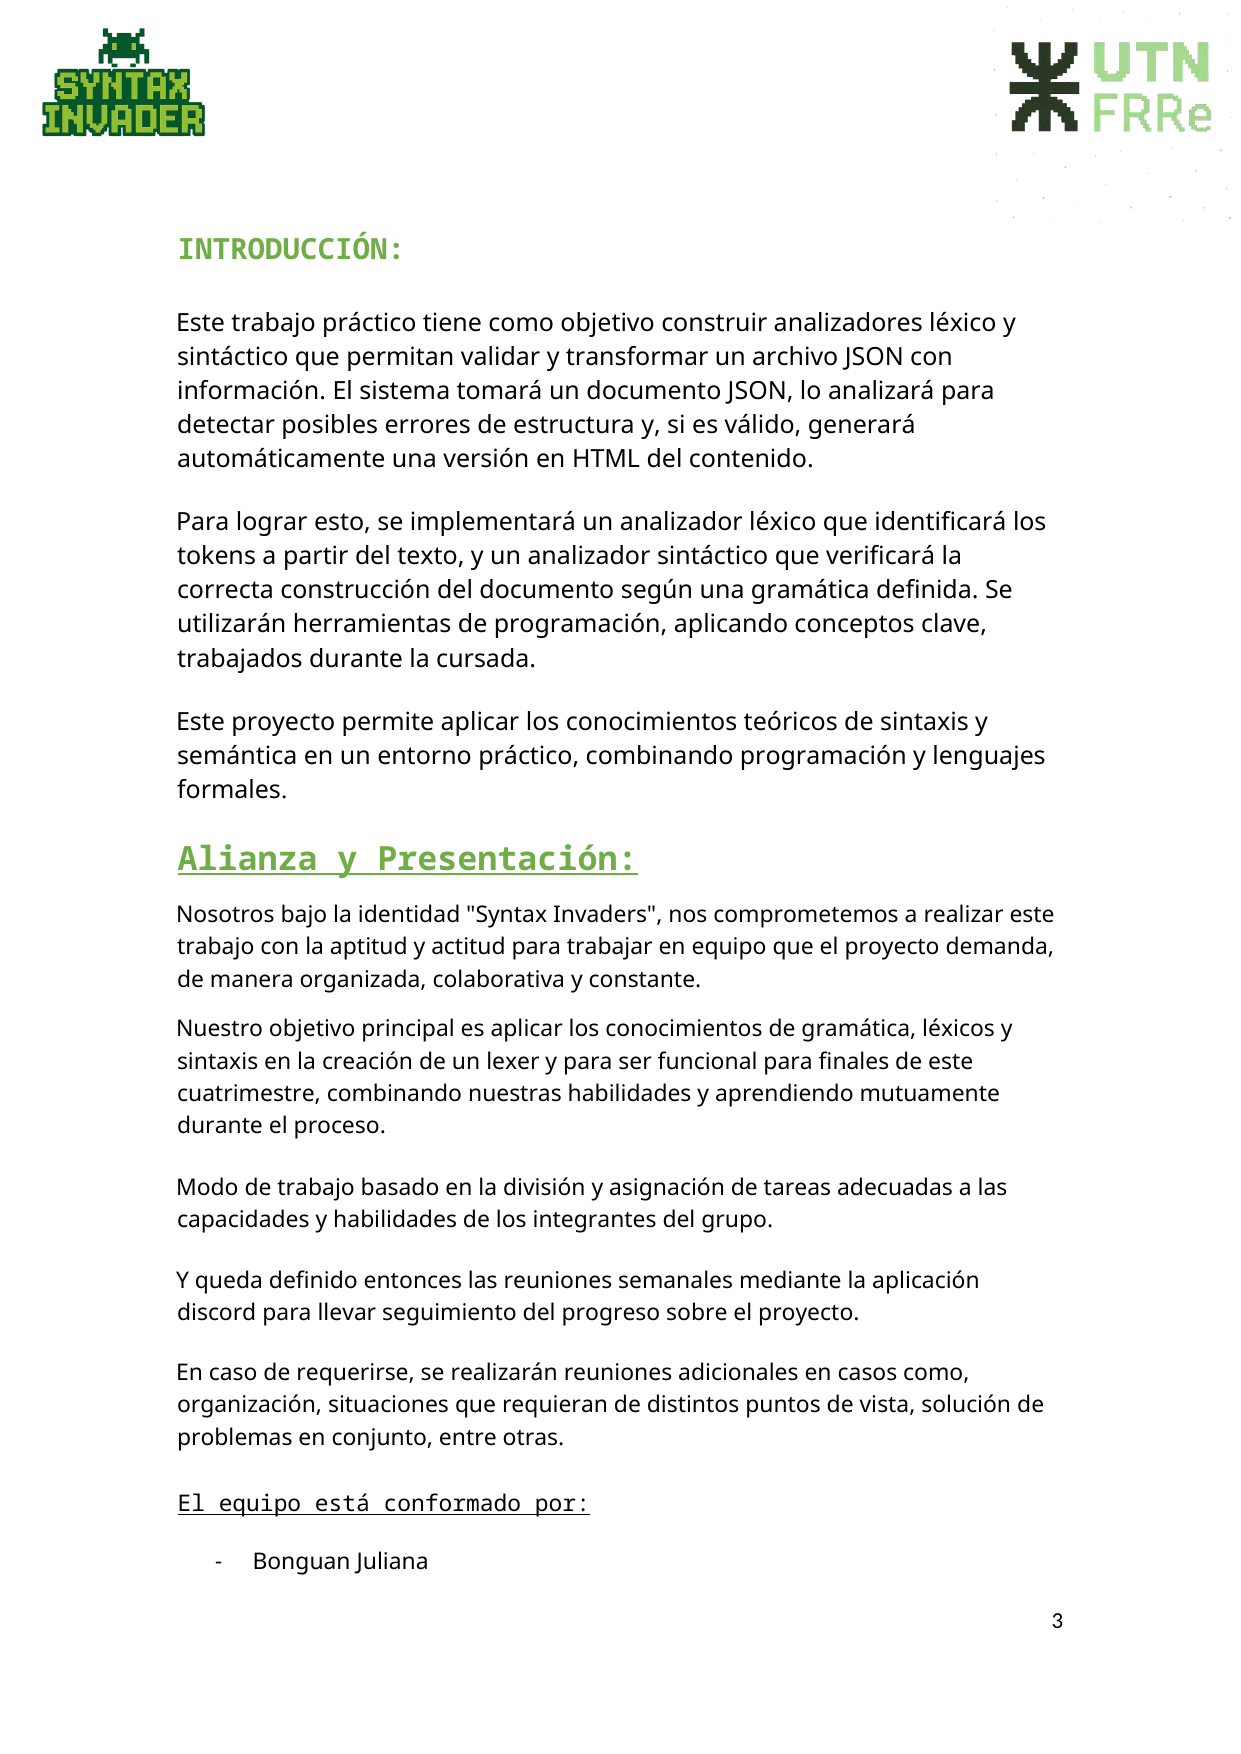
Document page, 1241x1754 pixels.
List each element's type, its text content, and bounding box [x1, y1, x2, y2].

text Nosotros bajo la identidad "Syntax Invaders", nos comprometemos a realizar este trabajo con la aptitud y actitud para trabajar en equipo que el proyecto demanda, de manera organizada, colaborativa y constante. [176, 898, 1062, 994]
text Este trabajo práctico tiene como objetivo construir analizadores léxico y sintáctico que permitan validar y transformar un archivo JSON con información. El sistema tomará un documento JSON, lo analizará para detectar posibles errores de estructura y, si es válido, generará automáticamente una versión en HTML del contenido. [176, 304, 1062, 475]
text INTRODUCCIÓN: [177, 228, 1062, 268]
text Para lograr esto, se implementará un analizador léxico que identificará los tokens a partir del texto, y un analizador sintáctico que verificará la correcta construcción del documento según una gramática definida. Se utilizarán herramientas de programación, aplicando conceptos clave, trabajados durante la cursada. [176, 504, 1062, 674]
text Nuestro objetivo principal es aplicar los conocimientos de gramática, léxicos y sintaxis en la creación de un lexer y para ser funcional para finales de este cuatrimestre, combinando nuestras habilidades y aprendiendo mutuamente durante el proceso. [176, 1012, 1062, 1140]
text Modo de trabajo basado en la división y asignación de tareas adecuadas a las capacidades y habilidades de los integrantes del grupo. [176, 1171, 1062, 1234]
text En caso de requerirse, se realizarán reuniones adicionales en casos como, organización, situaciones que requieran de distintos puntos de vista, solución de problemas en conjunto, entre otras. [176, 1356, 1062, 1452]
picture [39, 25, 207, 137]
text Este proyecto permite aplicar los conocimientos teóricos de sintaxis y semántica en un entorno práctico, combinando programación y lenguajes formales. [176, 703, 1062, 806]
picture [977, 0, 1241, 232]
text Alianza y Presentación: [177, 835, 1062, 880]
list Bonguan Juliana [215, 1545, 1062, 1576]
text Y queda definido entonces las reuniones semanales mediante la aplicación discord para llevar seguimiento del progreso sobre el proyecto. [176, 1264, 1062, 1327]
text El equipo está conformado por: [177, 1487, 1062, 1518]
